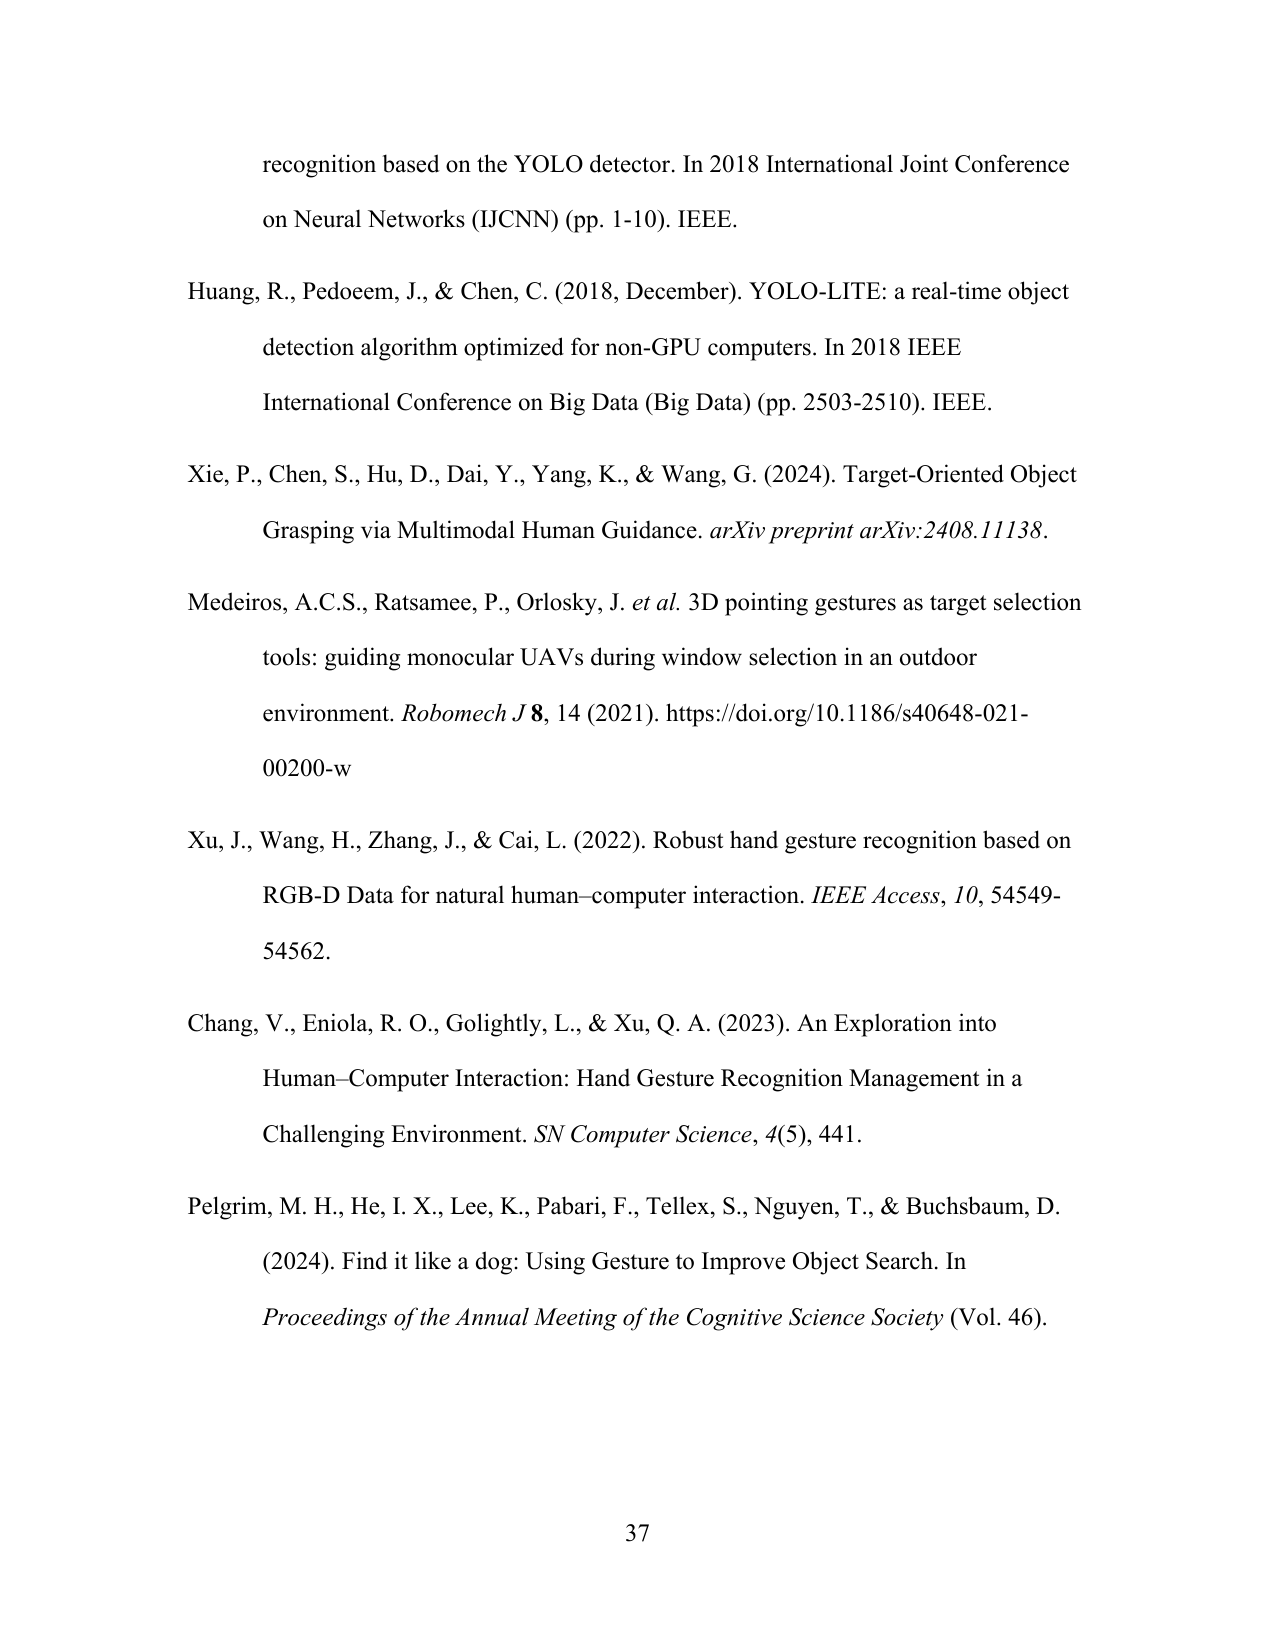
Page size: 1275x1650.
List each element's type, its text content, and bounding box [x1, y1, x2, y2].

text Medeiros, A.C.S., Ratsamee, P., Orlosky, J. et al. 3D pointing gestures as target selection tools: guiding monocular UAVs during window selection in an outdoor environment. Robomech J 8, 14 (2021). https://doi.org/10.1186/s40648-021-00200-w [187, 588, 1087, 782]
text Xie, P., Chen, S., Hu, D., Dai, Y., Yang, K., & Wang, G. (2024). Target-Oriented Object Grasping via Multimodal Human Guidance. arXiv preprint arXiv:2408.11138. [187, 460, 1087, 543]
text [187, 150, 1087, 233]
text Chang, V., Eniola, R. O., Golightly, L., & Xu, Q. A. (2023). An Exploration into Human–Computer Interaction: Hand Gesture Recognition Management in a Challenging Environment. SN Computer Science, 4(5), 441. [187, 1009, 1087, 1148]
text Pelgrim, M. H., He, I. X., Lee, K., Pabari, F., Tellex, S., Nguyen, T., & Buchsbaum, D. (2024). Find it like a dog: Using Gesture to Improve Object Search. In Proceedings of the Annual Meeting of the Cognitive Science Society (Vol. 46). [187, 1192, 1087, 1331]
text Huang, R., Pedoeem, J., & Chen, C. (2018, December). YOLO-LITE: a real-time object detection algorithm optimized for non-GPU computers. In 2018 IEEE International Conference on Big Data (Big Data) (pp. 2503-2510). IEEE. [187, 277, 1087, 416]
text Xu, J., Wang, H., Zhang, J., & Cai, L. (2022). Robust hand gesture recognition based on RGB-D Data for natural human–computer interaction. IEEE Access, 10, 54549-54562. [187, 826, 1087, 965]
